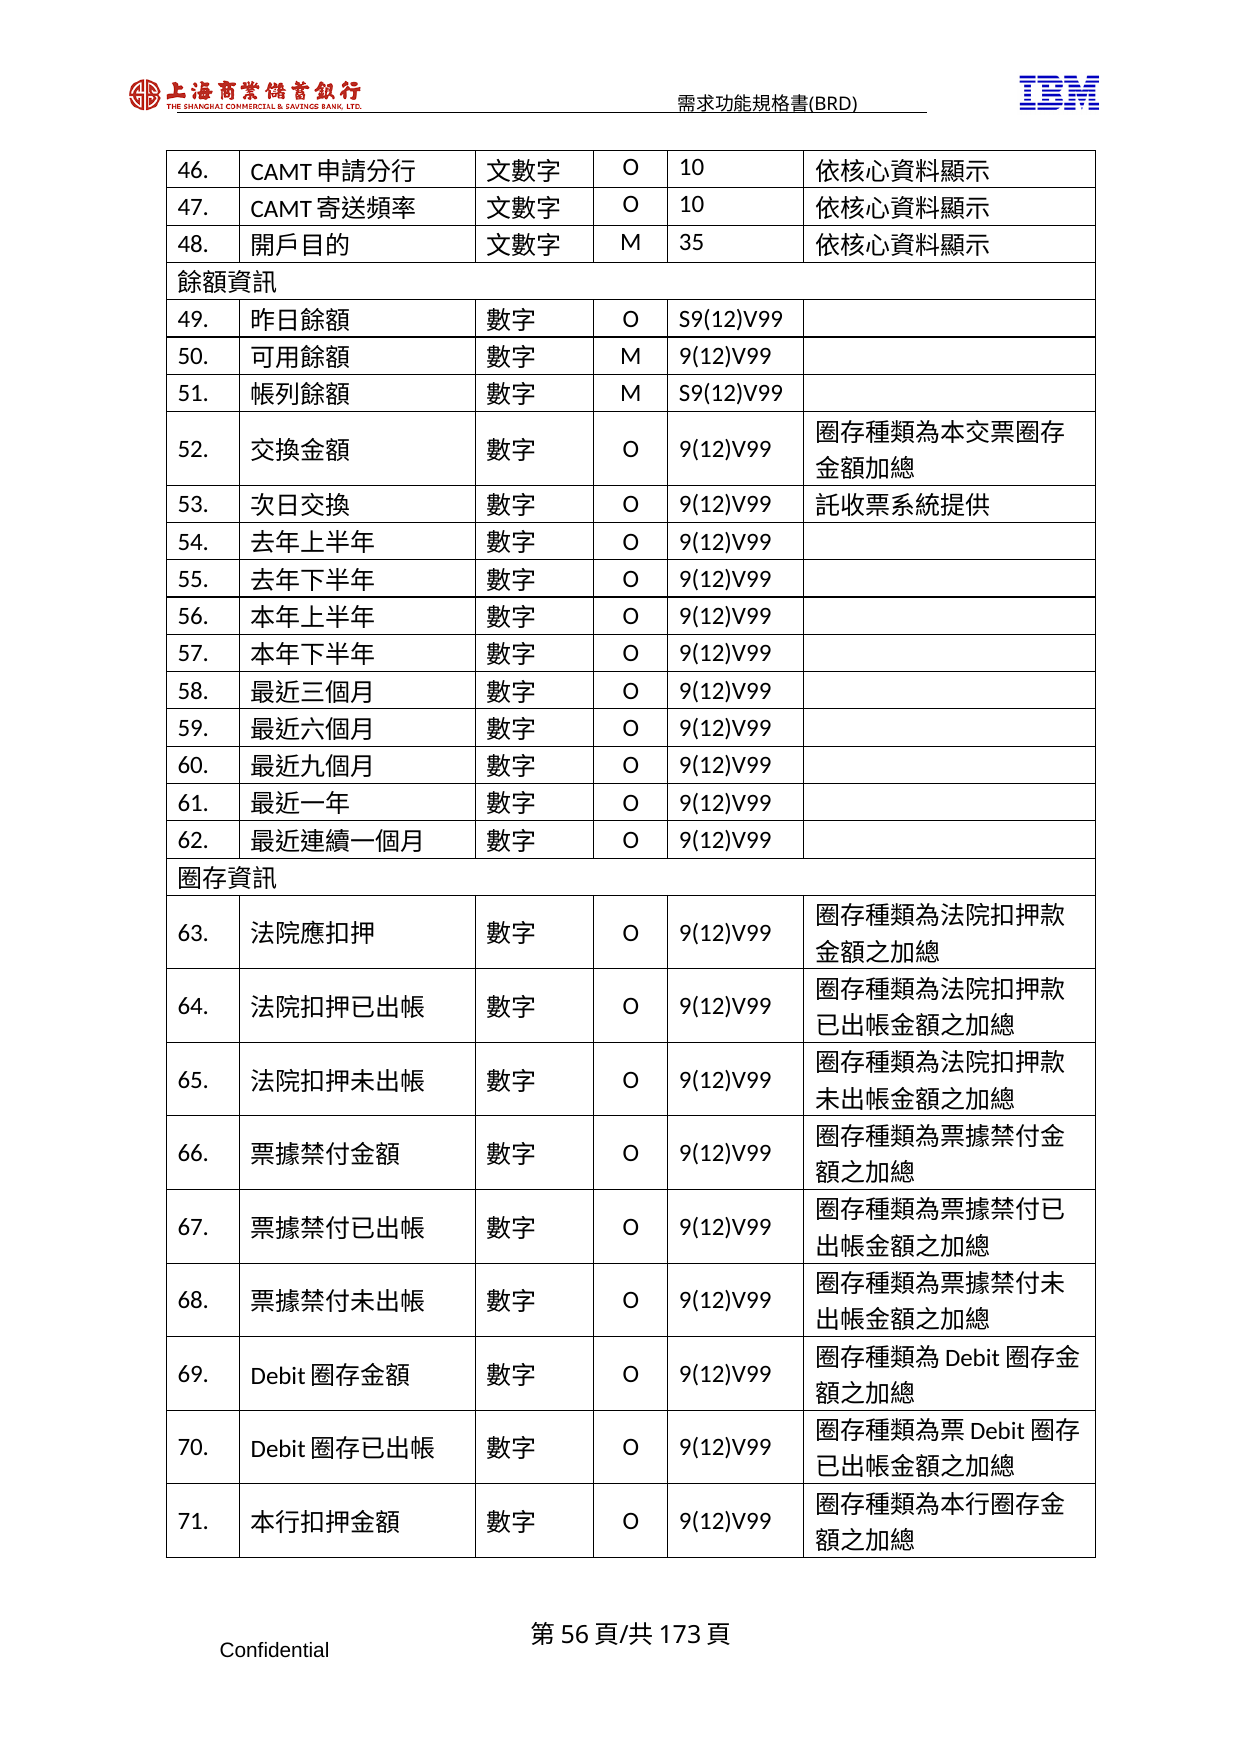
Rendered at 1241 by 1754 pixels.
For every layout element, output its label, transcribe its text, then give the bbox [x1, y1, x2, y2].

table_cell O [594, 560, 667, 596]
table_cell 數字 [476, 523, 593, 559]
table_cell [167, 969, 239, 1042]
table_cell 9(12)V99 [668, 969, 803, 1042]
table_cell [167, 1116, 239, 1189]
table_cell 去年下半年 [240, 560, 475, 596]
table_cell 最近九個月 [240, 747, 475, 783]
table_cell O [594, 1116, 667, 1189]
table_cell 票據禁付未出帳 [240, 1264, 475, 1336]
table_cell O [594, 747, 667, 783]
table_cell 本年下半年 [240, 635, 475, 671]
table_cell 數字 [476, 747, 593, 783]
table_cell 9(12)V99 [668, 1264, 803, 1336]
table_cell [804, 300, 1095, 336]
table_cell 數字 [476, 1043, 593, 1115]
table_cell 9(12)V99 [668, 338, 803, 374]
table_cell 昨日餘額 [240, 300, 475, 336]
table_cell 9(12)V99 [668, 412, 803, 484]
table_cell 圈存種類為法院扣押款已出帳金額之加總 [804, 969, 1095, 1042]
table_cell CAMT寄送頻率 [240, 188, 475, 224]
table_cell 餘額資訊 [167, 263, 1095, 299]
table_cell 數字 [476, 672, 593, 708]
table_cell 10 [668, 151, 803, 187]
table_cell [167, 635, 239, 671]
table_cell 數字 [476, 300, 593, 336]
table_cell [167, 896, 239, 968]
table_cell 9(12)V99 [668, 784, 803, 820]
table_cell 圈存資訊 [167, 859, 1095, 895]
table_cell 法院扣押已出帳 [240, 969, 475, 1042]
table_cell O [594, 486, 667, 522]
table_cell O [594, 1190, 667, 1262]
table_cell O [594, 1043, 667, 1115]
picture [122, 77, 369, 113]
table_cell 最近一年 [240, 784, 475, 820]
table_cell M [594, 226, 667, 262]
table_cell 數字 [476, 896, 593, 968]
table_cell 數字 [476, 1190, 593, 1262]
table_cell O [594, 672, 667, 708]
table_cell 最近三個月 [240, 672, 475, 708]
table_cell 數字 [476, 375, 593, 411]
table_cell 本年上半年 [240, 598, 475, 634]
table_cell S9(12)V99 [668, 375, 803, 411]
table_cell 開戶目的 [240, 226, 475, 262]
table_cell 數字 [476, 412, 593, 484]
table_cell [804, 784, 1095, 820]
table_cell [804, 821, 1095, 857]
table_cell [804, 523, 1095, 559]
table_cell 數字 [476, 635, 593, 671]
table_cell M [594, 338, 667, 374]
table_cell O [594, 1411, 667, 1483]
table_cell [804, 672, 1095, 708]
table_cell 託收票系統提供 [804, 486, 1095, 522]
table_cell O [594, 598, 667, 634]
table_cell 數字 [476, 821, 593, 857]
table_cell [167, 226, 239, 262]
table_cell 圈存種類為票據禁付未出帳金額之加總 [804, 1264, 1095, 1336]
table_cell 法院扣押未出帳 [240, 1043, 475, 1115]
table_cell [167, 338, 239, 374]
table_cell [167, 1484, 239, 1557]
table_cell [167, 523, 239, 559]
table_cell 9(12)V99 [668, 1337, 803, 1409]
table_cell 圈存種類為法院扣押款金額之加總 [804, 896, 1095, 968]
table_cell [167, 1337, 239, 1409]
table_cell Debit圈存金額 [240, 1337, 475, 1409]
table_cell [167, 1411, 239, 1483]
table_cell 文數字 [476, 188, 593, 224]
table_cell 數字 [476, 1484, 593, 1557]
table_cell 本行扣押金額 [240, 1484, 475, 1557]
table_cell 交換金額 [240, 412, 475, 484]
table_cell O [594, 896, 667, 968]
table_cell 9(12)V99 [668, 635, 803, 671]
table_cell 票據禁付金額 [240, 1116, 475, 1189]
table_cell [167, 1043, 239, 1115]
table_cell 圈存種類為Debit圈存金額之加總 [804, 1337, 1095, 1409]
table_cell [804, 375, 1095, 411]
table_cell 9(12)V99 [668, 1190, 803, 1262]
table_cell [167, 560, 239, 596]
table_cell [804, 598, 1095, 634]
table_cell 可用餘額 [240, 338, 475, 374]
table_cell [804, 560, 1095, 596]
table_cell 圈存種類為本行圈存金額之加總 [804, 1484, 1095, 1557]
table_cell 數字 [476, 1116, 593, 1189]
table_cell CAMT申請分行 [240, 151, 475, 187]
table_cell [167, 188, 239, 224]
table_cell 法院應扣押 [240, 896, 475, 968]
table_cell 數字 [476, 598, 593, 634]
table_cell O [594, 784, 667, 820]
table_cell 文數字 [476, 226, 593, 262]
table_cell 數字 [476, 338, 593, 374]
table_cell 9(12)V99 [668, 1043, 803, 1115]
table_cell 次日交換 [240, 486, 475, 522]
table_cell [804, 747, 1095, 783]
table_cell O [594, 151, 667, 187]
table_cell 9(12)V99 [668, 821, 803, 857]
table_cell 數字 [476, 1337, 593, 1409]
table_cell 數字 [476, 1264, 593, 1336]
table_cell [167, 151, 239, 187]
table_cell [167, 709, 239, 746]
table_cell 9(12)V99 [668, 709, 803, 746]
table_cell S9(12)V99 [668, 300, 803, 336]
table_cell O [594, 1337, 667, 1409]
table_cell 票據禁付已出帳 [240, 1190, 475, 1262]
table_cell [804, 338, 1095, 374]
table_cell 9(12)V99 [668, 896, 803, 968]
table_cell 35 [668, 226, 803, 262]
table_cell [804, 709, 1095, 746]
table_cell 數字 [476, 969, 593, 1042]
table_cell O [594, 523, 667, 559]
table_cell O [594, 188, 667, 224]
table_cell 依核心資料顯示 [804, 151, 1095, 187]
table_cell [167, 1264, 239, 1336]
table_cell 圈存種類為票據禁付已出帳金額之加總 [804, 1190, 1095, 1262]
table_cell [167, 1190, 239, 1262]
table_cell 數字 [476, 1411, 593, 1483]
table_cell O [594, 969, 667, 1042]
table_cell O [594, 635, 667, 671]
table_cell 圈存種類為法院扣押款未出帳金額之加總 [804, 1043, 1095, 1115]
table_cell 9(12)V99 [668, 1411, 803, 1483]
table_cell Debit圈存已出帳 [240, 1411, 475, 1483]
table_cell [167, 375, 239, 411]
table_cell O [594, 300, 667, 336]
table_cell 9(12)V99 [668, 672, 803, 708]
table_cell O [594, 1264, 667, 1336]
table_cell O [594, 1484, 667, 1557]
table_cell O [594, 412, 667, 484]
table_cell M [594, 375, 667, 411]
table_cell O [594, 821, 667, 857]
table_cell 文數字 [476, 151, 593, 187]
table_cell [167, 821, 239, 857]
table_cell 9(12)V99 [668, 486, 803, 522]
table_cell 9(12)V99 [668, 598, 803, 634]
table_cell [167, 747, 239, 783]
table_cell 9(12)V99 [668, 560, 803, 596]
table_cell 數字 [476, 560, 593, 596]
table_cell [804, 635, 1095, 671]
table_cell 9(12)V99 [668, 523, 803, 559]
table_cell 去年上半年 [240, 523, 475, 559]
table_cell O [594, 709, 667, 746]
table_cell [167, 486, 239, 522]
table_cell [167, 412, 239, 484]
table_cell 10 [668, 188, 803, 224]
table_cell 依核心資料顯示 [804, 188, 1095, 224]
table_cell 最近連續一個月 [240, 821, 475, 857]
table_cell 9(12)V99 [668, 747, 803, 783]
table_cell [167, 300, 239, 336]
table_cell 數字 [476, 709, 593, 746]
table_cell 9(12)V99 [668, 1484, 803, 1557]
table_cell 帳列餘額 [240, 375, 475, 411]
table_cell 數字 [476, 486, 593, 522]
table_cell 9(12)V99 [668, 1116, 803, 1189]
table_cell [167, 784, 239, 820]
table_cell 依核心資料顯示 [804, 226, 1095, 262]
table_cell 最近六個月 [240, 709, 475, 746]
table_cell [167, 672, 239, 708]
table_cell 圈存種類為本交票圈存金額加總 [804, 412, 1095, 484]
table_cell 圈存種類為票據禁付金額之加總 [804, 1116, 1095, 1189]
table_cell 數字 [476, 784, 593, 820]
table_cell 圈存種類為票Debit圈存已出帳金額之加總 [804, 1411, 1095, 1483]
table_cell [167, 598, 239, 634]
